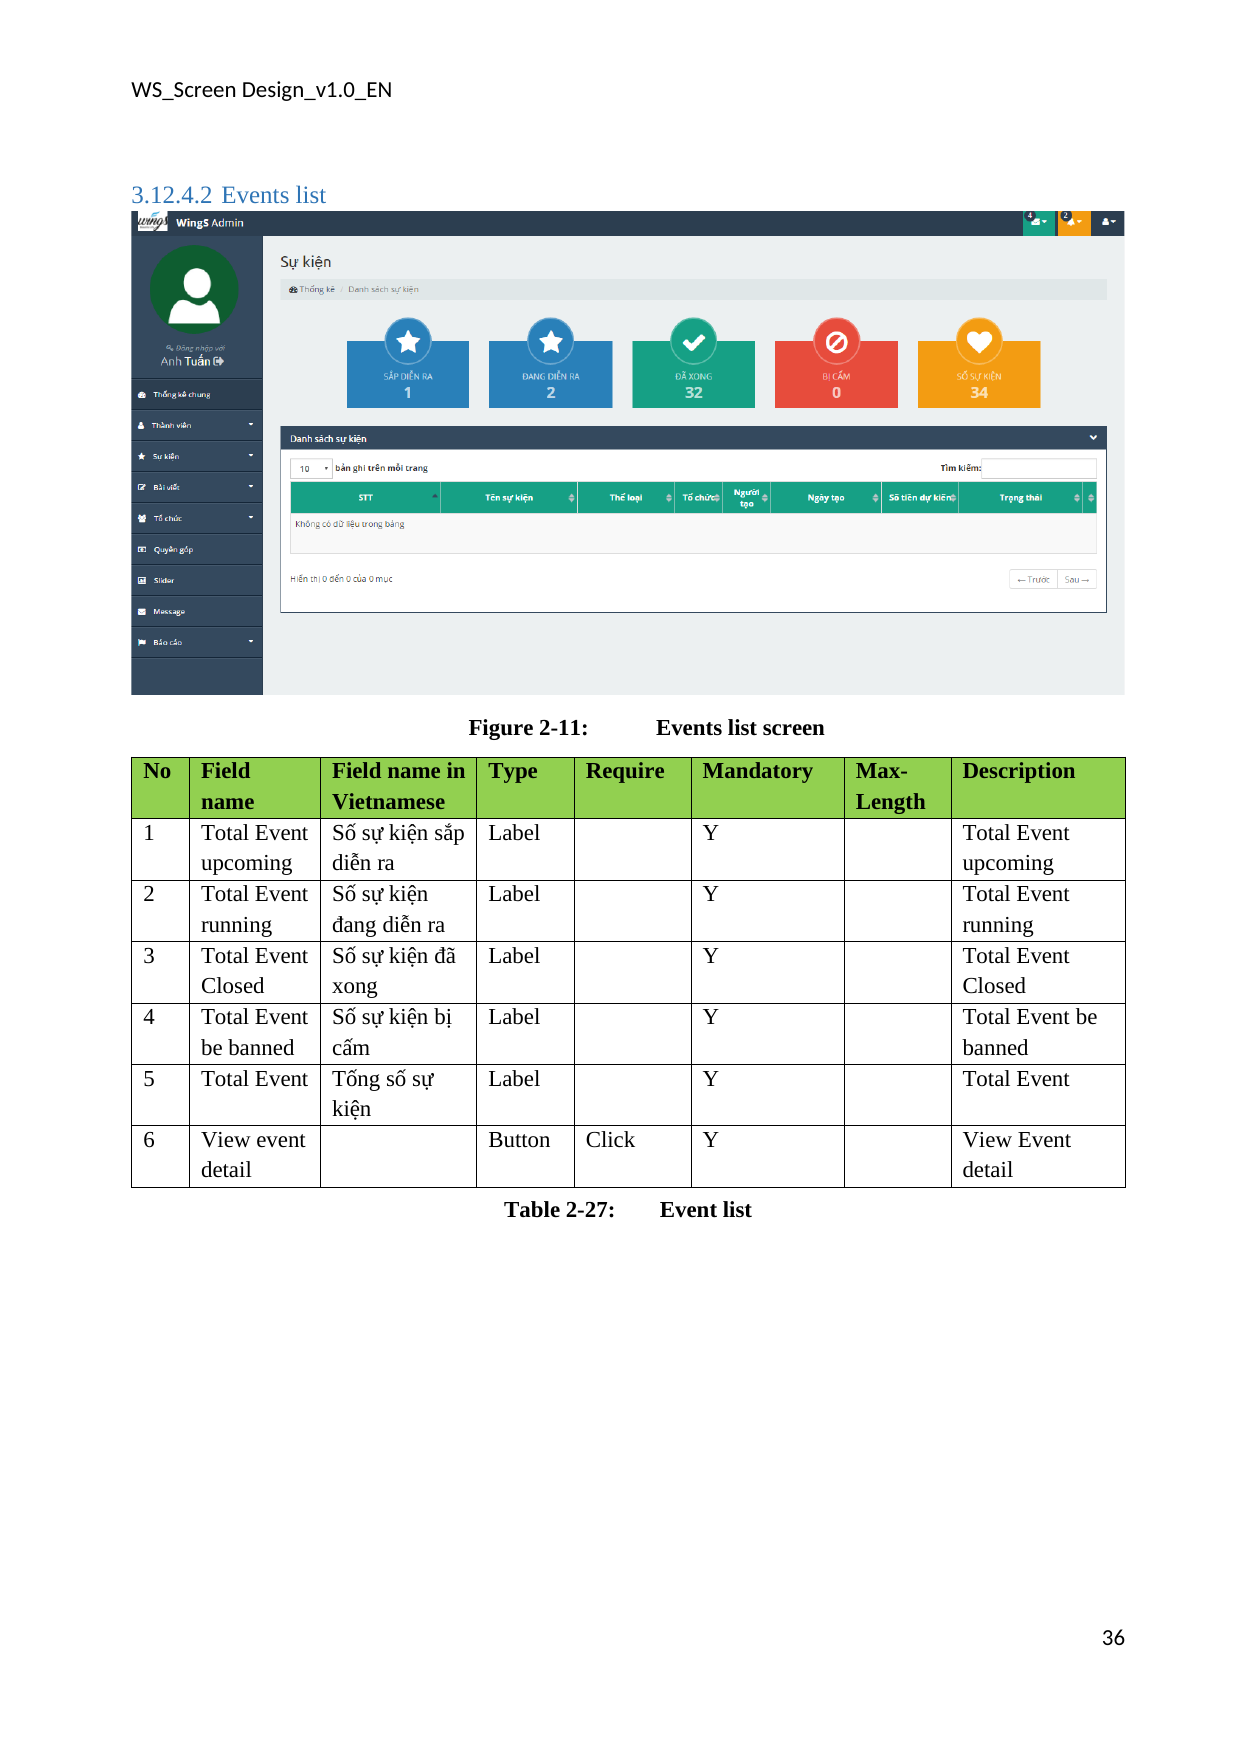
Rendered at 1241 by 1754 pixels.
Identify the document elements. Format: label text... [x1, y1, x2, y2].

table_cell Y [692, 942, 844, 1002]
table_cell Y [692, 1126, 844, 1187]
table_cell Y [692, 881, 844, 941]
table_cell Total Event Closed [190, 942, 320, 1002]
table_cell Số sự kiện bị cấm [321, 1004, 476, 1064]
table_cell 2 [132, 881, 189, 941]
table_cell Label [477, 881, 574, 941]
picture [131, 211, 1125, 695]
table_cell Total Event upcoming [952, 819, 1125, 879]
table_cell Số sự kiện đã xong [321, 942, 476, 1002]
table_cell Tống số sự kiện [321, 1065, 476, 1125]
table_header Description [952, 758, 1125, 818]
table_cell Click [575, 1126, 691, 1187]
table_cell Total Event [190, 1065, 320, 1125]
text Event list [131, 1196, 1125, 1222]
table_cell Label [477, 942, 574, 1002]
table_cell View Event detail [952, 1126, 1125, 1187]
table_cell Total Event running [952, 881, 1125, 941]
table_cell 1 [132, 819, 189, 879]
table_cell [575, 819, 691, 879]
table_cell [845, 1004, 951, 1064]
table_cell Y [692, 1065, 844, 1125]
table_cell Total Event be banned [952, 1004, 1125, 1064]
table_cell [845, 1065, 951, 1125]
table_cell View event detail [190, 1126, 320, 1187]
table_header Mandatory [692, 758, 844, 818]
table_cell Y [692, 1004, 844, 1064]
table_cell 4 [132, 1004, 189, 1064]
table_header No [132, 758, 189, 818]
table_header Max-Length [845, 758, 951, 818]
table_cell [575, 942, 691, 1002]
table_cell Total Event [952, 1065, 1125, 1125]
table_header Type [477, 758, 574, 818]
table_cell Label [477, 819, 574, 879]
table_header Field name in Vietnamese [321, 758, 476, 818]
subtitle Events list [131, 180, 1125, 209]
table_cell [575, 1065, 691, 1125]
table_cell [575, 881, 691, 941]
table_cell Total Event Closed [952, 942, 1125, 1002]
table_cell Số sự kiện sắp diễn ra [321, 819, 476, 879]
table_cell 5 [132, 1065, 189, 1125]
table_cell Label [477, 1065, 574, 1125]
table_cell 6 [132, 1126, 189, 1187]
table_cell [845, 942, 951, 1002]
table_cell Total Event running [190, 881, 320, 941]
table_cell Button [477, 1126, 574, 1187]
table_cell Y [692, 819, 844, 879]
table_cell [845, 1126, 951, 1187]
table_header Field name [190, 758, 320, 818]
table_header Require [575, 758, 691, 818]
table_cell Total Event upcoming [190, 819, 320, 879]
table_cell [575, 1004, 691, 1064]
table_cell Số sự kiện đang diễn ra [321, 881, 476, 941]
table_cell [845, 881, 951, 941]
table_cell Total Event be banned [190, 1004, 320, 1064]
table_cell Label [477, 1004, 574, 1064]
table_cell [321, 1126, 476, 1187]
table_cell [845, 819, 951, 879]
text Events list screen [169, 714, 1125, 740]
table_cell 3 [132, 942, 189, 1002]
